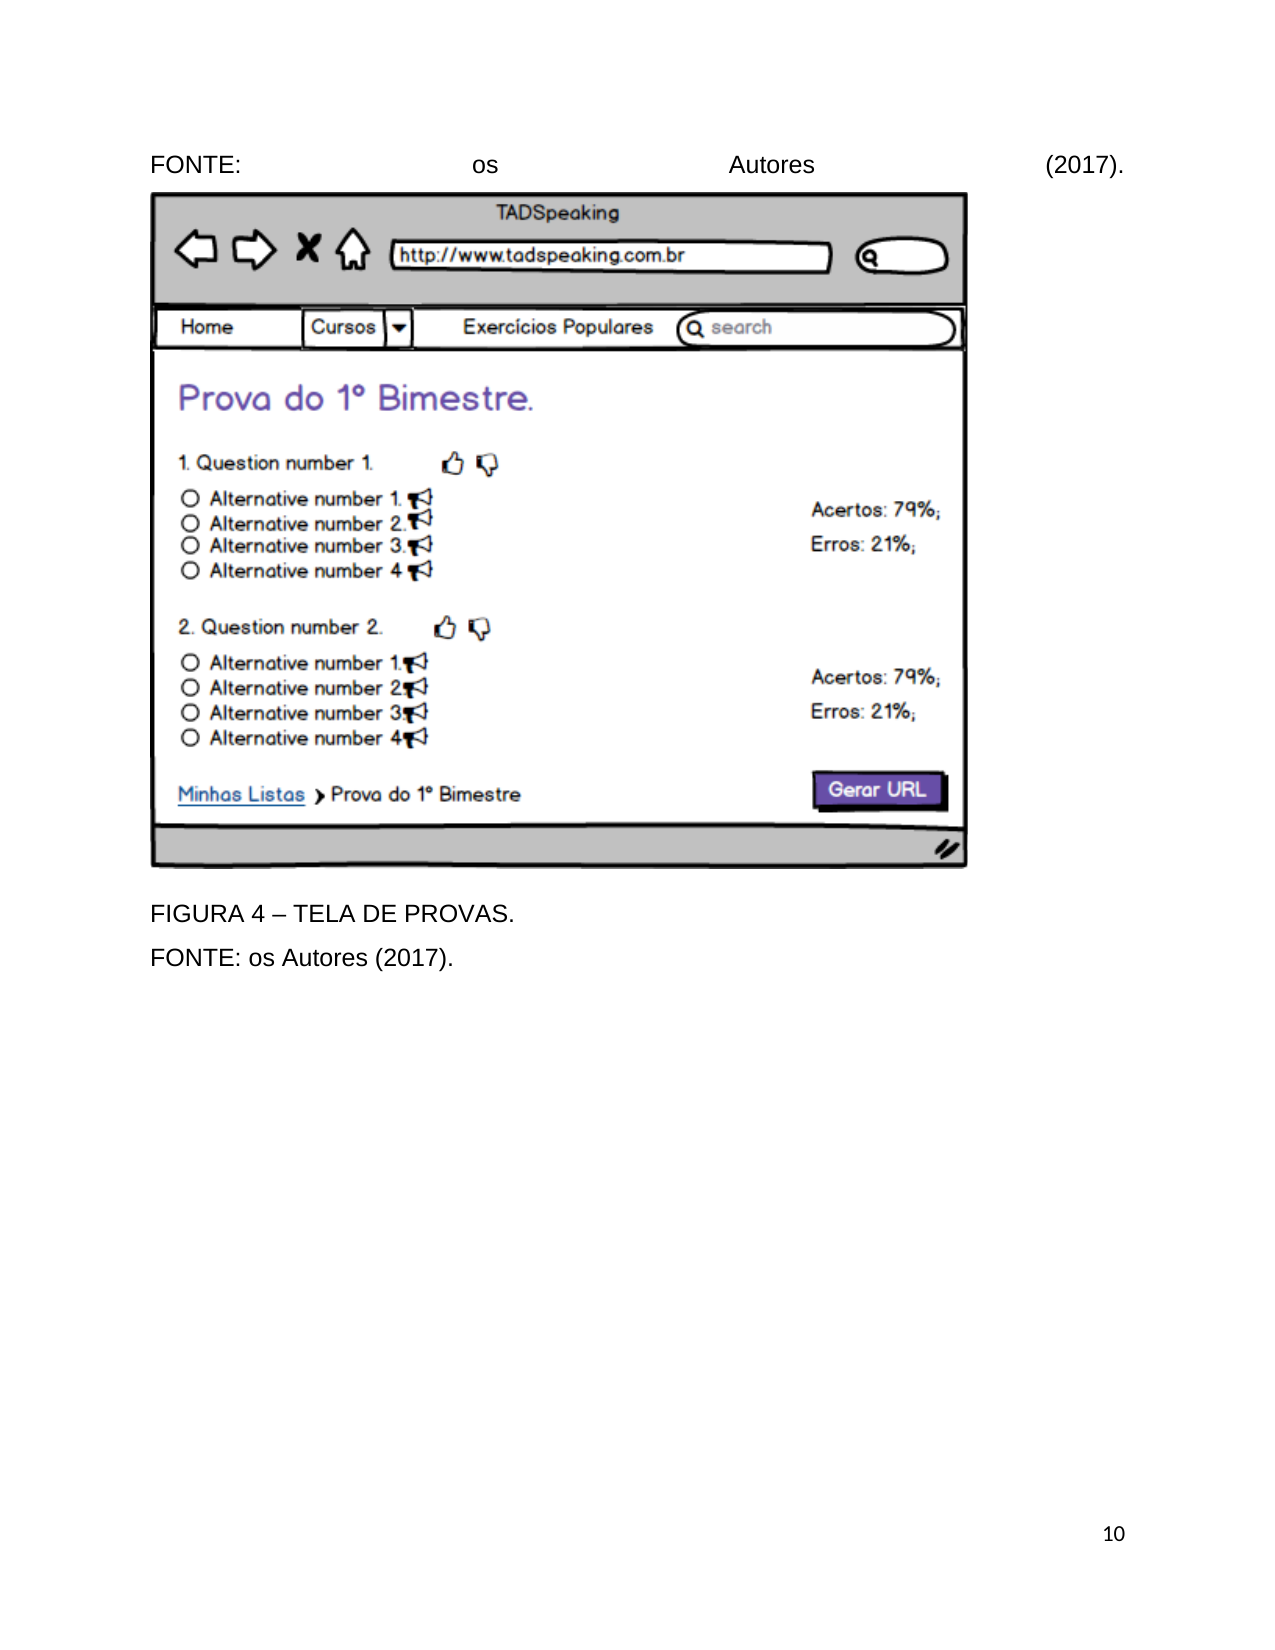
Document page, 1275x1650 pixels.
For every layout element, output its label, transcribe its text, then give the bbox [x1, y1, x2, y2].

picture [150, 192, 968, 869]
text FONTE: os Autores (2017). [150, 942, 1125, 971]
text FIGURA 4 – TELA DE PROVAS. [150, 899, 1125, 928]
